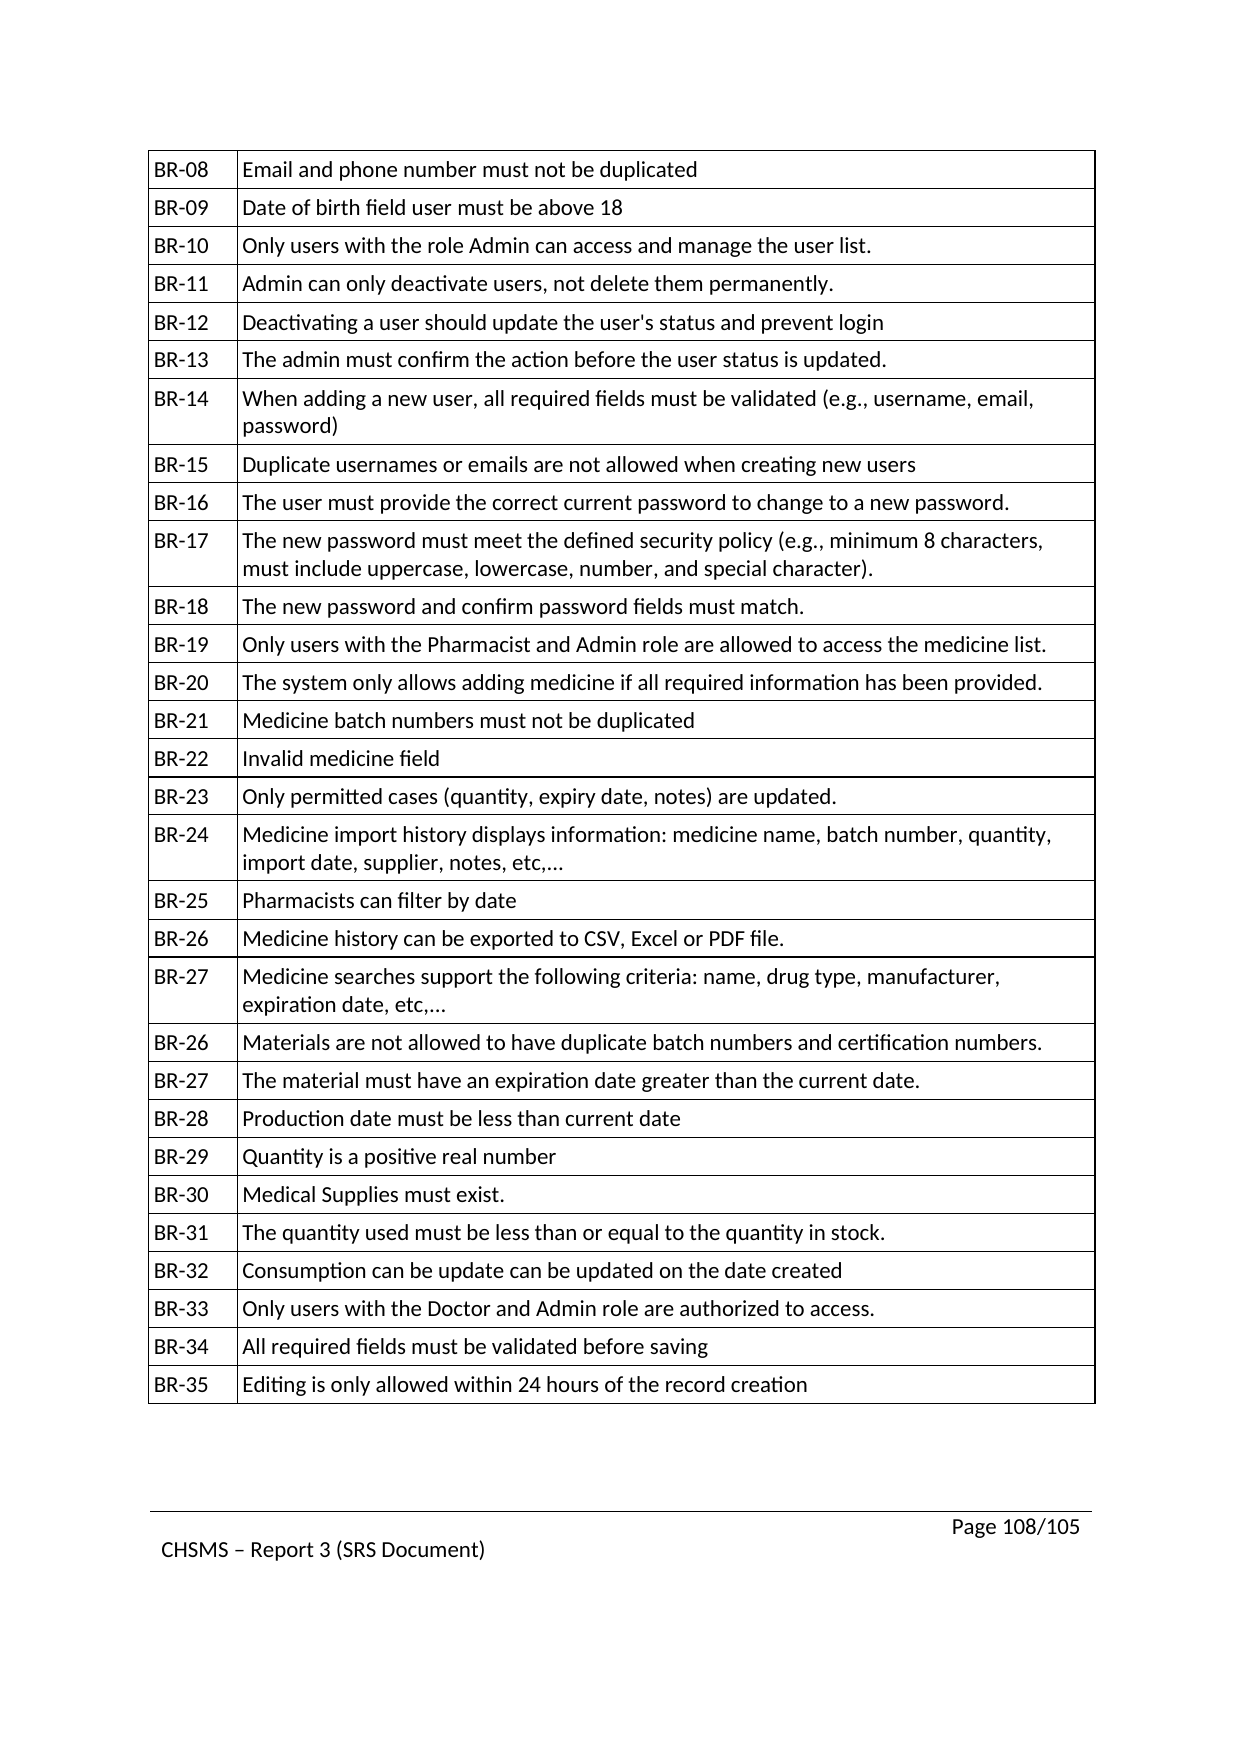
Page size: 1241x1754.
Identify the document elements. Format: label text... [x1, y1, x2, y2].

table_cell BR-24 [149, 815, 237, 880]
table_cell Duplicate usernames or emails are not allowed when creating new users [238, 445, 1094, 482]
table_cell BR-29 [149, 1138, 237, 1174]
table_cell BR-18 [149, 587, 237, 624]
table_cell BR-16 [149, 483, 237, 520]
table_cell The new password and confirm password fields must match. [238, 587, 1094, 624]
table_cell BR-26 [149, 1024, 237, 1061]
table_cell BR-26 [149, 920, 237, 956]
table_cell Editing is only allowed within 24 hours of the record creation [238, 1366, 1094, 1403]
table_cell BR-28 [149, 1100, 237, 1137]
table_cell The new password must meet the defined security policy (e.g., minimum 8 characters, must include uppercase, lowercase, number, and special character). [238, 521, 1094, 586]
table_cell Medicine batch numbers must not be duplicated [238, 701, 1094, 738]
table_cell Only users with the Pharmacist and Admin role are allowed to access the medicine list. [238, 625, 1094, 662]
table_cell Only users with the Doctor and Admin role are authorized to access. [238, 1290, 1094, 1327]
table_cell BR-11 [149, 265, 237, 302]
table_cell Medical Supplies must exist. [238, 1176, 1094, 1213]
table_cell BR-25 [149, 881, 237, 918]
table_cell Deactivating a user should update the user's status and prevent login [238, 303, 1094, 340]
table_cell Quantity is a positive real number [238, 1138, 1094, 1174]
table_cell BR-33 [149, 1290, 237, 1327]
table_cell BR-17 [149, 521, 237, 586]
table_cell Materials are not allowed to have duplicate batch numbers and certification numbers. [238, 1024, 1094, 1061]
table_cell BR-27 [149, 958, 237, 1022]
table_cell BR-14 [149, 379, 237, 444]
table_cell BR-22 [149, 739, 237, 776]
table_cell Pharmacists can filter by date [238, 881, 1094, 918]
table_cell BR-15 [149, 445, 237, 482]
table_cell BR-27 [149, 1062, 237, 1098]
table_cell Medicine searches support the following criteria: name, drug type, manufacturer, expiration date, etc,... [238, 958, 1094, 1022]
table_cell BR-19 [149, 625, 237, 662]
table_cell BR-12 [149, 303, 237, 340]
table_cell The admin must confirm the action before the user status is updated. [238, 341, 1094, 378]
table_cell BR-30 [149, 1176, 237, 1213]
table_cell All required fields must be validated before saving [238, 1328, 1094, 1365]
table_cell Medicine history can be exported to CSV, Excel or PDF file. [238, 920, 1094, 956]
table_cell BR-23 [149, 778, 237, 814]
table_cell Production date must be less than current date [238, 1100, 1094, 1137]
table_cell BR-31 [149, 1214, 237, 1251]
table_cell Only permitted cases (quantity, expiry date, notes) are updated. [238, 778, 1094, 814]
table_cell The material must have an expiration date greater than the current date. [238, 1062, 1094, 1098]
table_cell Email and phone number must not be duplicated [238, 151, 1094, 188]
table_cell When adding a new user, all required fields must be validated (e.g., username, email, password) [238, 379, 1094, 444]
table_cell BR-21 [149, 701, 237, 738]
table_cell Invalid medicine field [238, 739, 1094, 776]
table_cell BR-35 [149, 1366, 237, 1403]
table_cell Date of birth field user must be above 18 [238, 189, 1094, 226]
table_cell The system only allows adding medicine if all required information has been provided. [238, 663, 1094, 700]
table_cell BR-08 [149, 151, 237, 188]
table_cell BR-13 [149, 341, 237, 378]
table_cell Admin can only deactivate users, not delete them permanently. [238, 265, 1094, 302]
table_cell Only users with the role Admin can access and manage the user list. [238, 227, 1094, 264]
table_cell BR-10 [149, 227, 237, 264]
table_cell BR-20 [149, 663, 237, 700]
table_cell BR-34 [149, 1328, 237, 1365]
table_cell BR-09 [149, 189, 237, 226]
table_cell The user must provide the correct current password to change to a new password. [238, 483, 1094, 520]
table_cell The quantity used must be less than or equal to the quantity in stock. [238, 1214, 1094, 1251]
table_cell Consumption can be update can be updated on the date created [238, 1252, 1094, 1289]
table_cell BR-32 [149, 1252, 237, 1289]
table_cell Medicine import history displays information: medicine name, batch number, quantity, import date, supplier, notes, etc,... [238, 815, 1094, 880]
